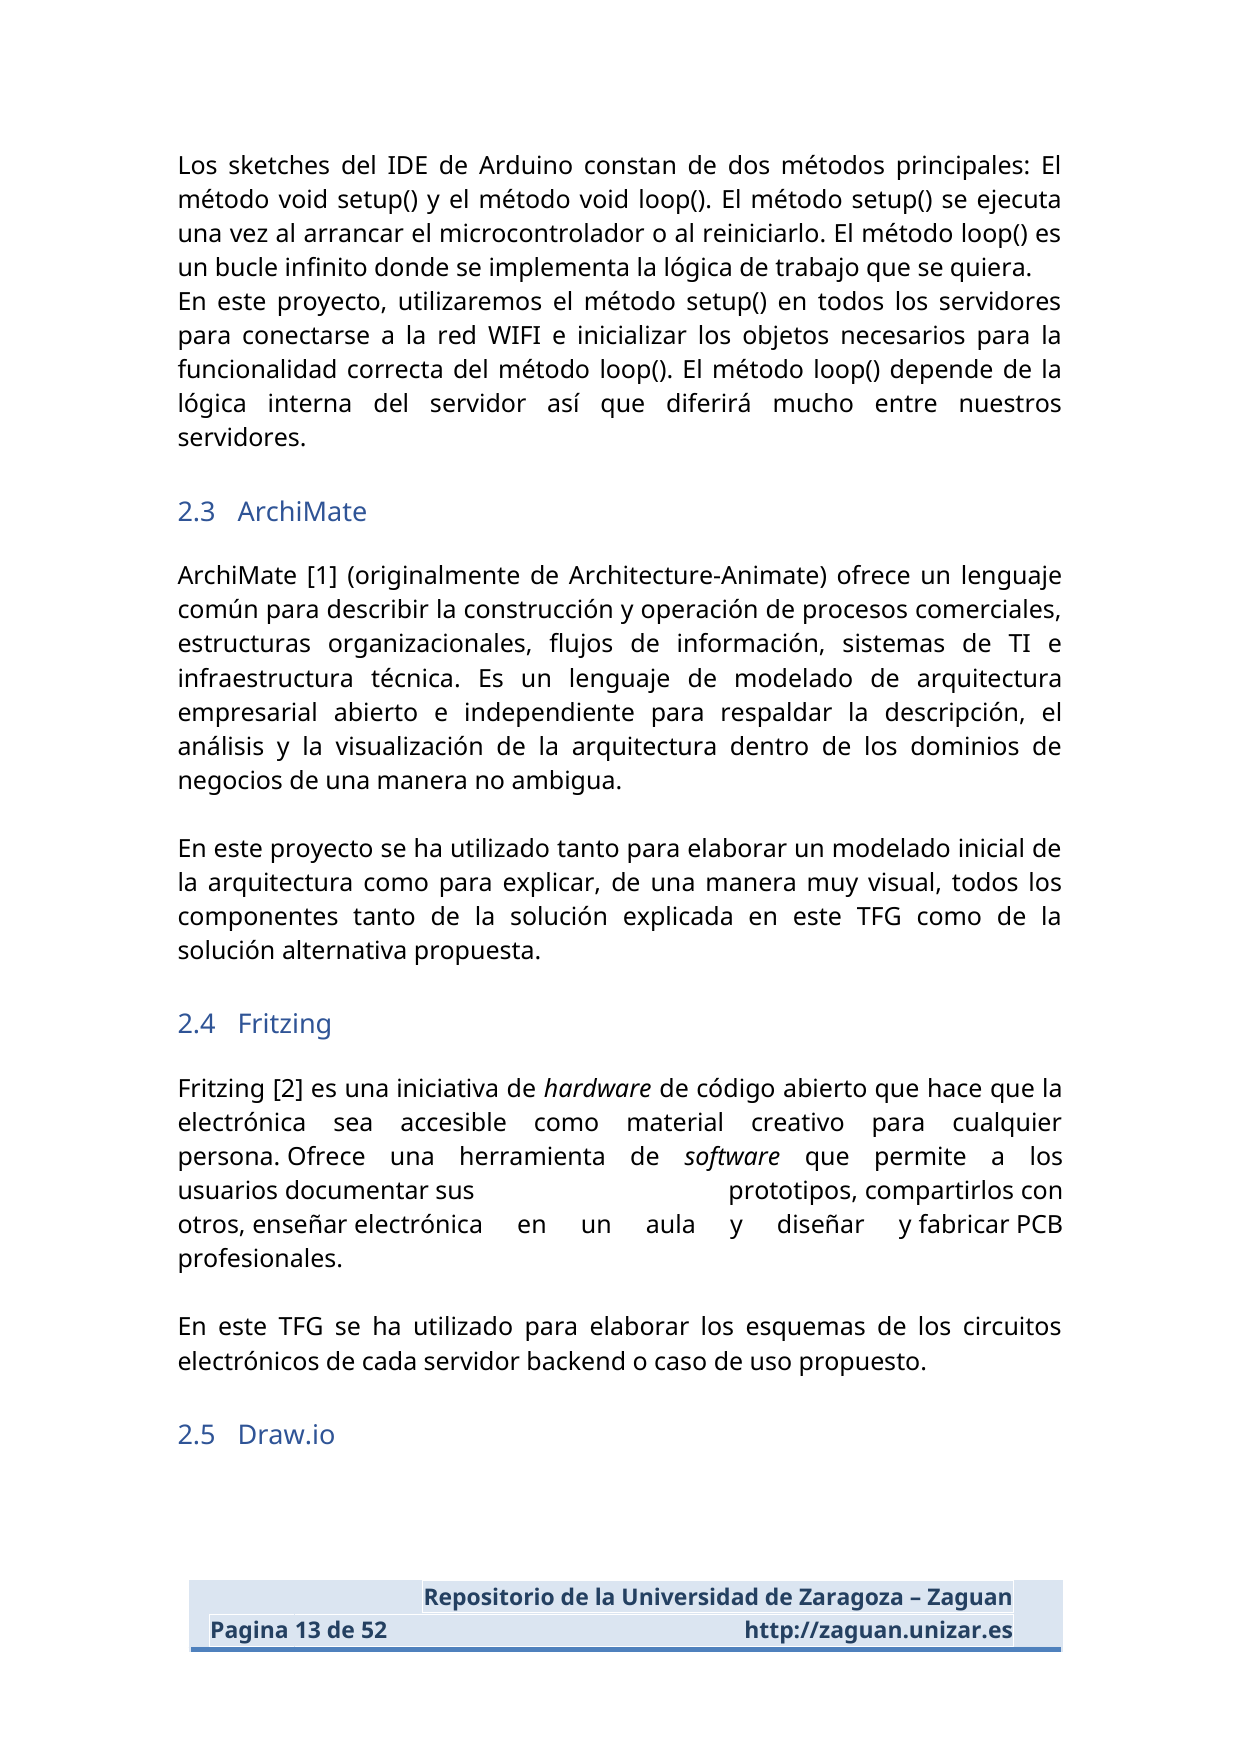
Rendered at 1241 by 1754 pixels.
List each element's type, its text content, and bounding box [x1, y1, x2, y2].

text En este proyecto se ha utilizado tanto para elaborar un modelado inicial de la arquitectura como para explicar, de una manera muy visual, todos los componentes tanto de la solución explicada en este TFG como de la solución alternativa propuesta. [177, 831, 1063, 967]
text Fritzing [2] es una iniciativa de hardware de código abierto que hace que la electrónica sea accesible como material creativo para cualquier persona. Ofrece una herramienta de software que permite a los usuarios documentar sus prototipos, compartirlos con otros, enseñar electrónica en un aula y diseñar y fabricar PCB profesionales. [177, 1071, 1063, 1275]
subtitle Draw.io [177, 1415, 1063, 1452]
text En este TFG se ha utilizado para elaborar los esquemas de los circuitos electrónicos de cada servidor backend o caso de uso propuesto. [177, 1309, 1063, 1377]
subtitle Fritzing [177, 1005, 1063, 1042]
text Los sketches del IDE de Arduino constan de dos métodos principales: El método void setup() y el método void loop(). El método setup() se ejecuta una vez al arrancar el microcontrolador o al reiniciarlo. El método loop() es un bucle infinito donde se implementa la lógica de trabajo que se quiera. [177, 148, 1063, 284]
text ArchiMate [1] (originalmente de Architecture-Animate) ofrece un lenguaje común para describir la construcción y operación de procesos comerciales, estructuras organizacionales, flujos de información, sistemas de TI e infraestructura técnica. Es un lenguaje de modelado de arquitectura empresarial abierto e independiente para respaldar la descripción, el análisis y la visualización de la arquitectura dentro de los dominios de negocios de una manera no ambigua. [177, 558, 1063, 796]
text En este proyecto, utilizaremos el método setup() en todos los servidores para conectarse a la red WIFI e inicializar los objetos necesarios para la funcionalidad correcta del método loop(). El método loop() depende de la lógica interna del servidor así que diferirá mucho entre nuestros servidores. [177, 284, 1063, 454]
subtitle ArchiMate [177, 492, 1063, 529]
